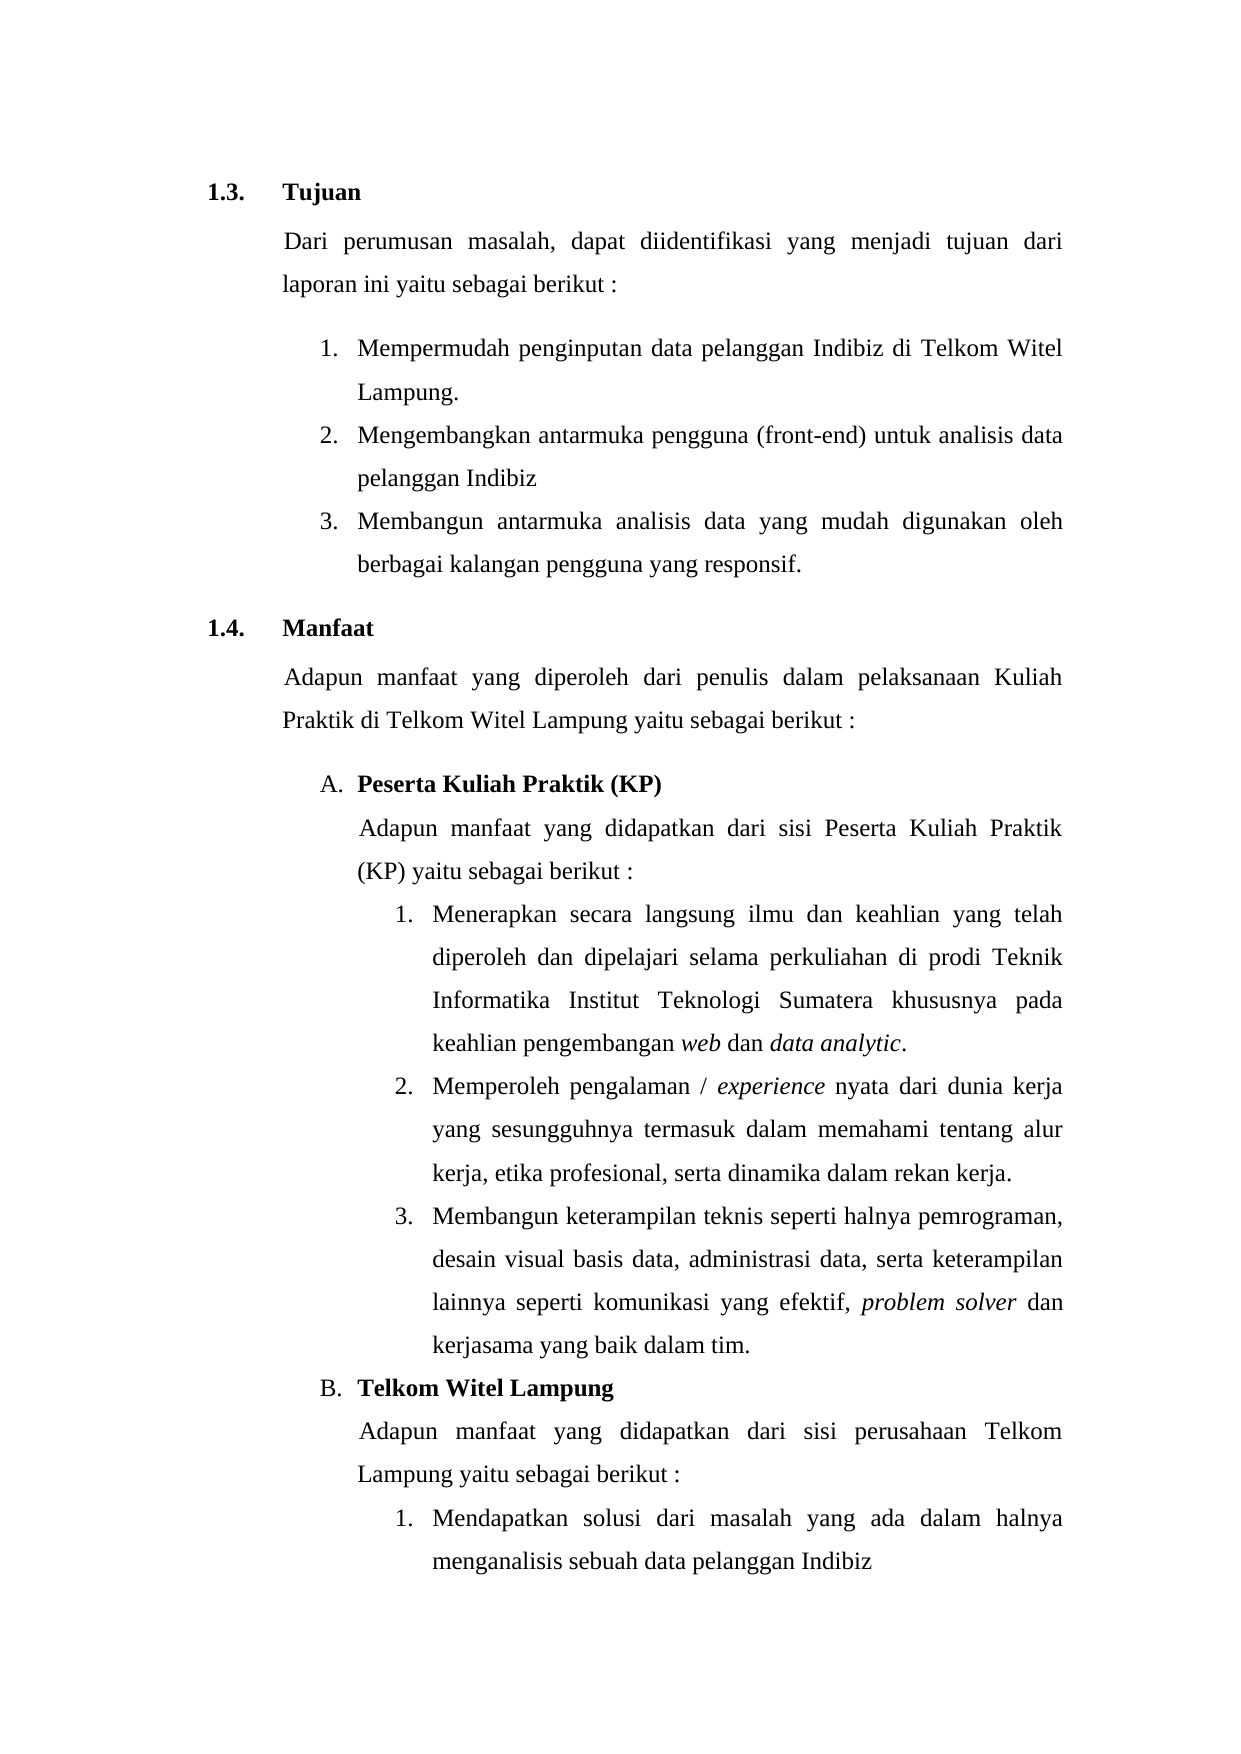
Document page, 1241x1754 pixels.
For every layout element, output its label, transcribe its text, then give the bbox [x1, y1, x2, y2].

list Adapun manfaat yang didapatkan dari sisi perusahaan Telkom Lampung yaitu sebagai berikut : [357, 1416, 1063, 1488]
list Mempermudah penginputan data pelanggan Indibiz di Telkom Witel Lampung. [319, 333, 1063, 405]
text Adapun manfaat yang diperoleh dari penulis dalam pelaksanaan Kuliah Praktik di Telkom Witel Lampung yaitu sebagai berikut : [282, 662, 1063, 734]
list Membangun keterampilan teknis seperti halnya pemrograman, desain visual basis data, administrasi data, serta keterampilan lainnya seperti komunikasi yang efektif, problem solver dan kerjasama yang baik dalam tim. [394, 1201, 1063, 1359]
subtitle Tujuan [244, 177, 1063, 206]
subtitle Manfaat [244, 613, 1063, 642]
list Adapun manfaat yang didapatkan dari sisi Peserta Kuliah Praktik (KP) yaitu sebagai berikut : [357, 813, 1063, 884]
list Mendapatkan solusi dari masalah yang ada dalam halnya menganalisis sebuah data pelanggan Indibiz [394, 1503, 1063, 1574]
list Peserta Kuliah Praktik (KP) [319, 769, 1063, 798]
list Memperoleh pengalaman / experience nyata dari dunia kerja yang sesungguhnya termasuk dalam memahami tentang alur kerja, etika profesional, serta dinamika dalam rekan kerja. [394, 1071, 1063, 1186]
list Membangun antarmuka analisis data yang mudah digunakan oleh berbagai kalangan pengguna yang responsif. [319, 506, 1063, 578]
list Mengembangkan antarmuka pengguna (front-end) untuk analisis data pelanggan Indibiz [319, 420, 1063, 492]
list Menerapkan secara langsung ilmu dan keahlian yang telah diperoleh dan dipelajari selama perkuliahan di prodi Teknik Informatika Institut Teknologi Sumatera khususnya pada keahlian pengembangan web dan data analytic. [394, 899, 1063, 1057]
text Dari perumusan masalah, dapat diidentifikasi yang menjadi tujuan dari laporan ini yaitu sebagai berikut : [282, 226, 1063, 298]
list Telkom Witel Lampung [319, 1373, 1063, 1402]
